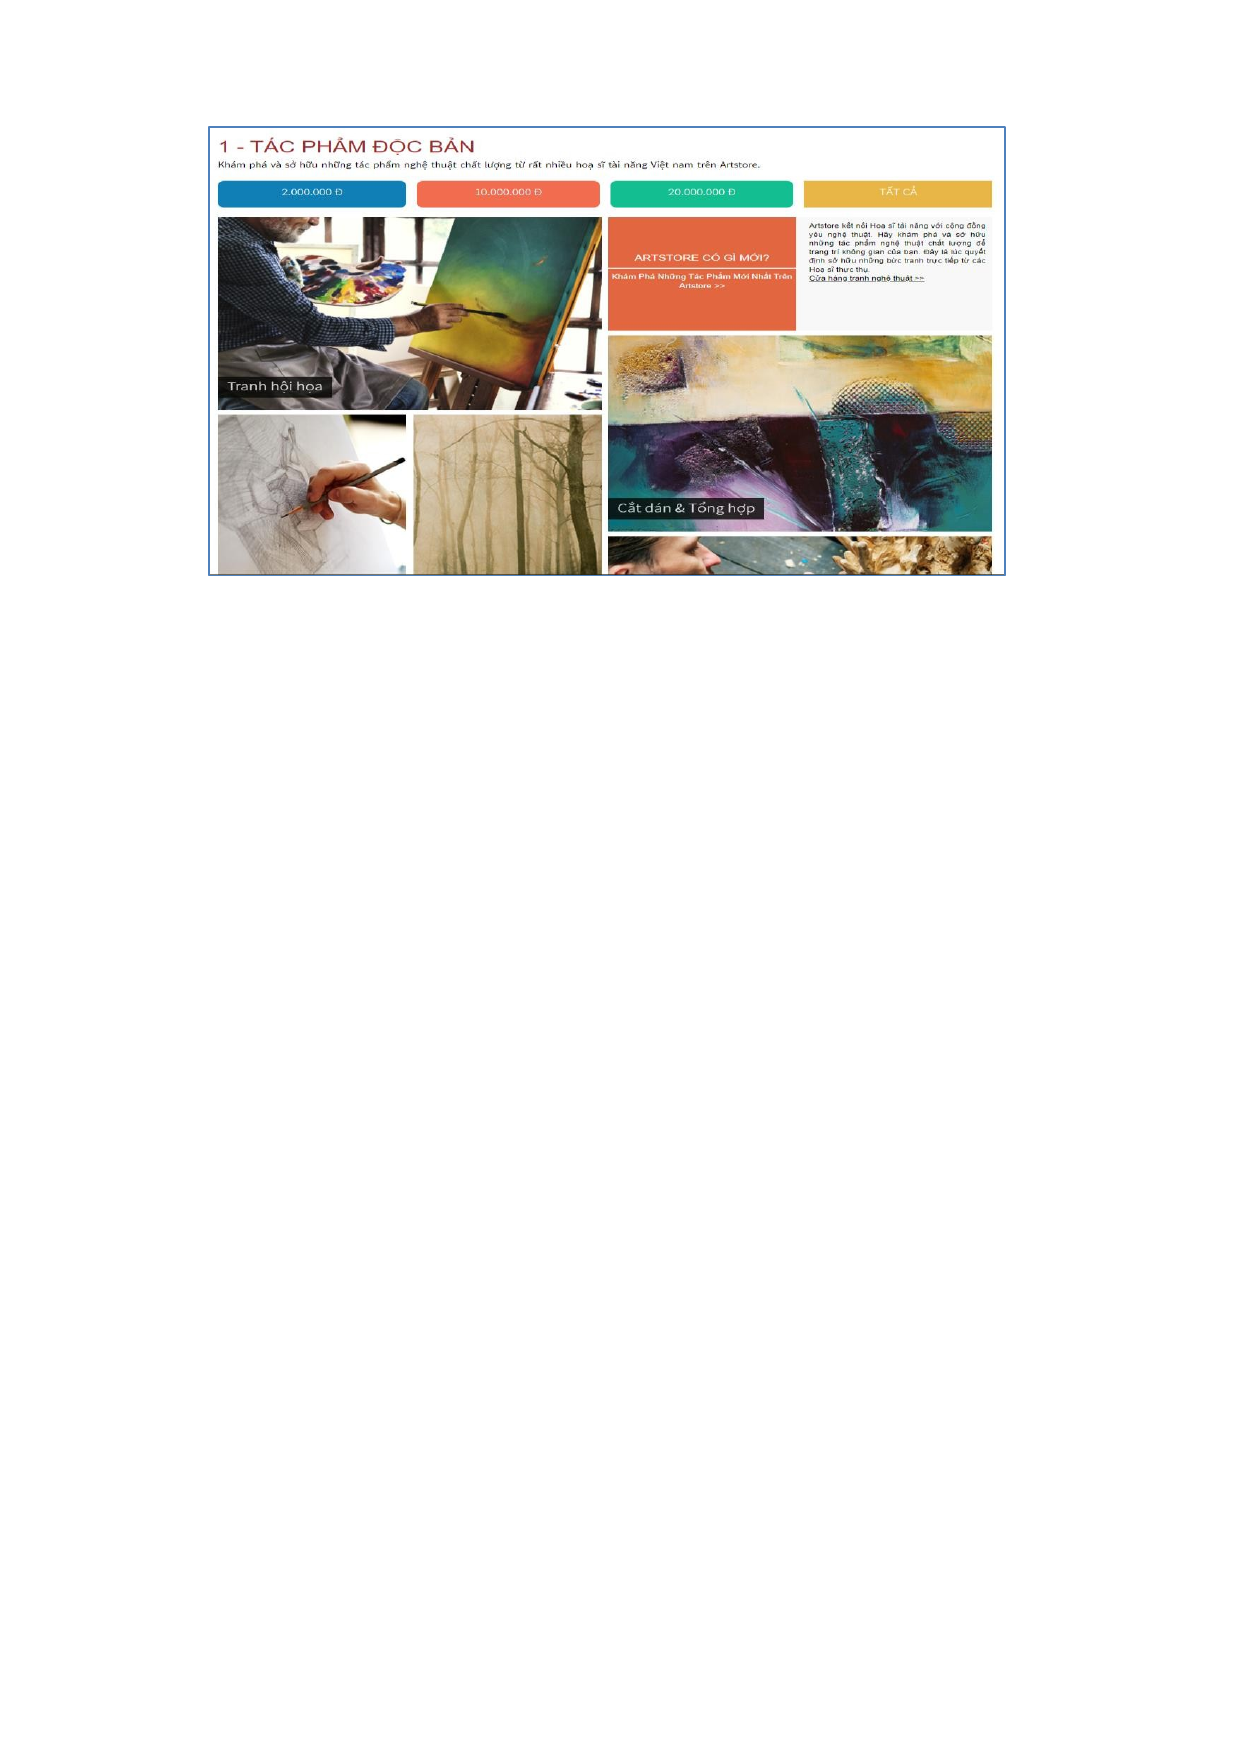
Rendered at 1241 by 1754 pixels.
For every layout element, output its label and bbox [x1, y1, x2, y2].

picture [210, 128, 1004, 575]
